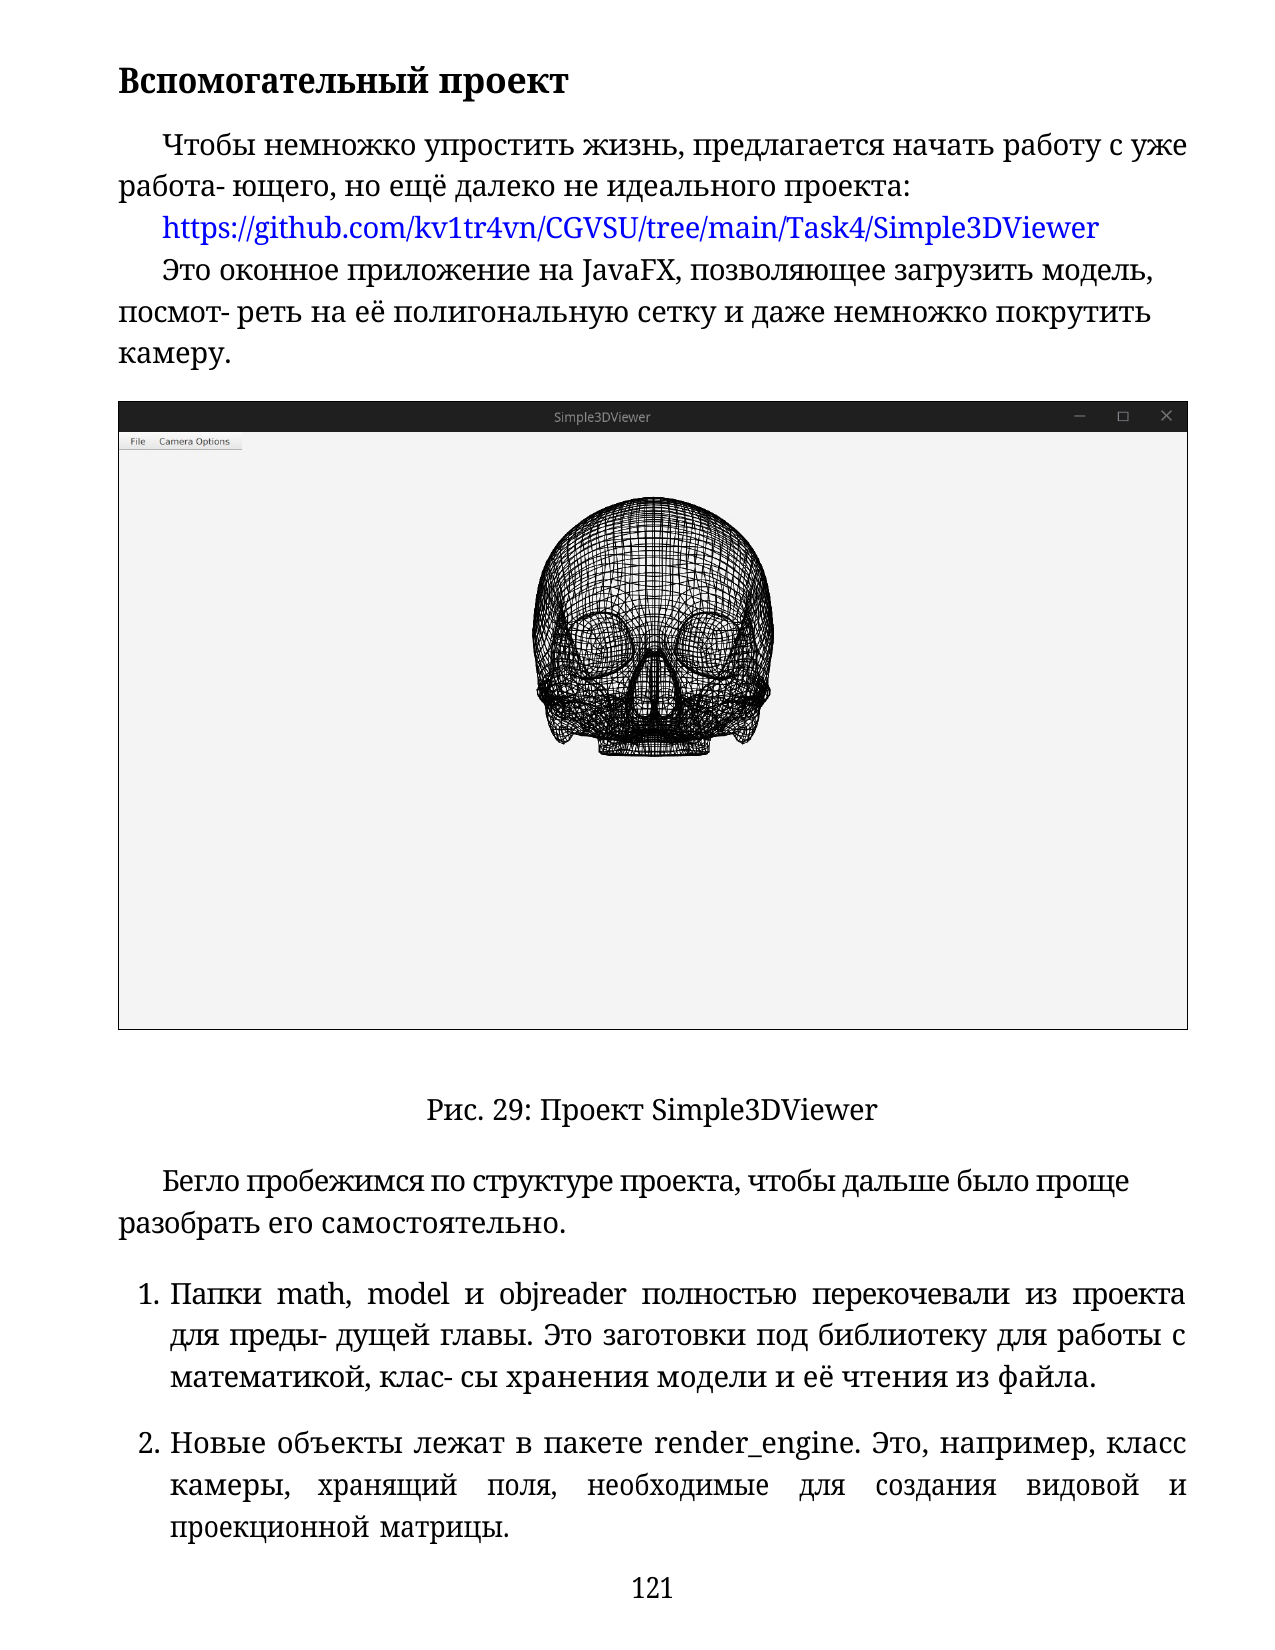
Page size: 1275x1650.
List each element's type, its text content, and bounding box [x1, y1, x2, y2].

text Бегло пробежимся по структуре проекта, чтобы дальше было проще разобрать его самостоятельно. [118, 1160, 1187, 1242]
text Это оконное приложение на JavaFX, позволяющее загрузить модель, посмот- реть на её полигональную сетку и даже немножко покрутить камеру. [118, 249, 1237, 372]
subtitle Вспомогательный проект [118, 56, 1237, 104]
text Рис. 29: Проект Simple3DViewer [67, 1089, 1237, 1129]
list Папки math, model и objreader полностью перекочевали из проекта для преды- дущей главы. Это заготовки под библиотеку для работы с математикой, клас- сы хранения модели и её чтения из файла. [137, 1273, 1187, 1396]
text https://github.com/kv1tr4vn/CGVSU/tree/main/Task4/Simple3DViewer [162, 207, 1237, 247]
list Новые объекты лежат в пакете render_engine. Это, например, класс камеры, хранящий поля, необходимые для создания видовой и проекционной матрицы. [137, 1422, 1187, 1546]
picture [119, 402, 1187, 1029]
text Чтобы немножко упростить жизнь, предлагается начать работу с уже работа- ющего, но ещё далеко не идеального проекта: [118, 124, 1237, 205]
